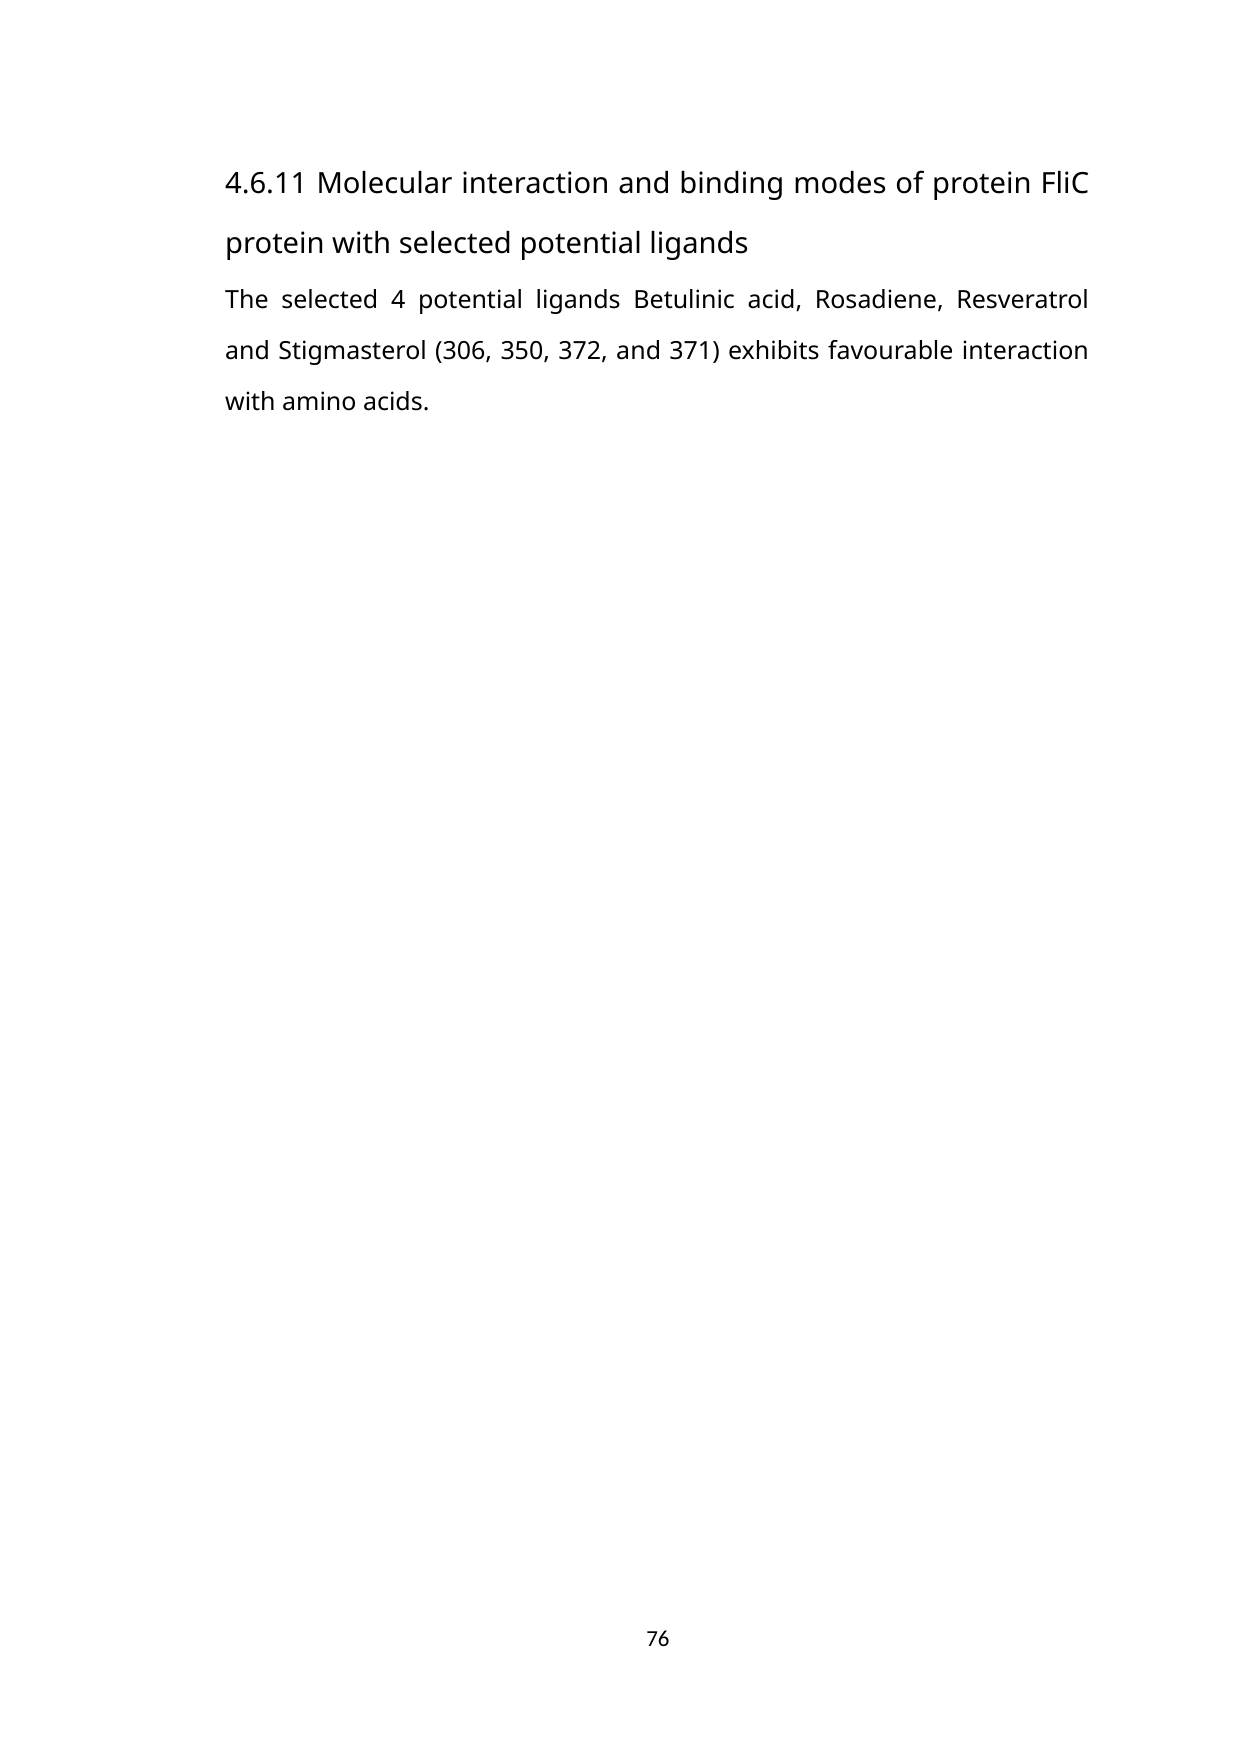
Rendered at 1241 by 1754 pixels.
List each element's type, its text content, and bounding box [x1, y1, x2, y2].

text The selected 4 potential ligands Betulinic acid, Rosadiene, Resveratrol and Stigmasterol (306, 350, 372, and 371) exhibits favourable interaction with amino acids. [225, 281, 1090, 418]
title 4.6.11 Molecular interaction and binding modes of protein FliC protein with selected potential ligands [225, 162, 1090, 262]
